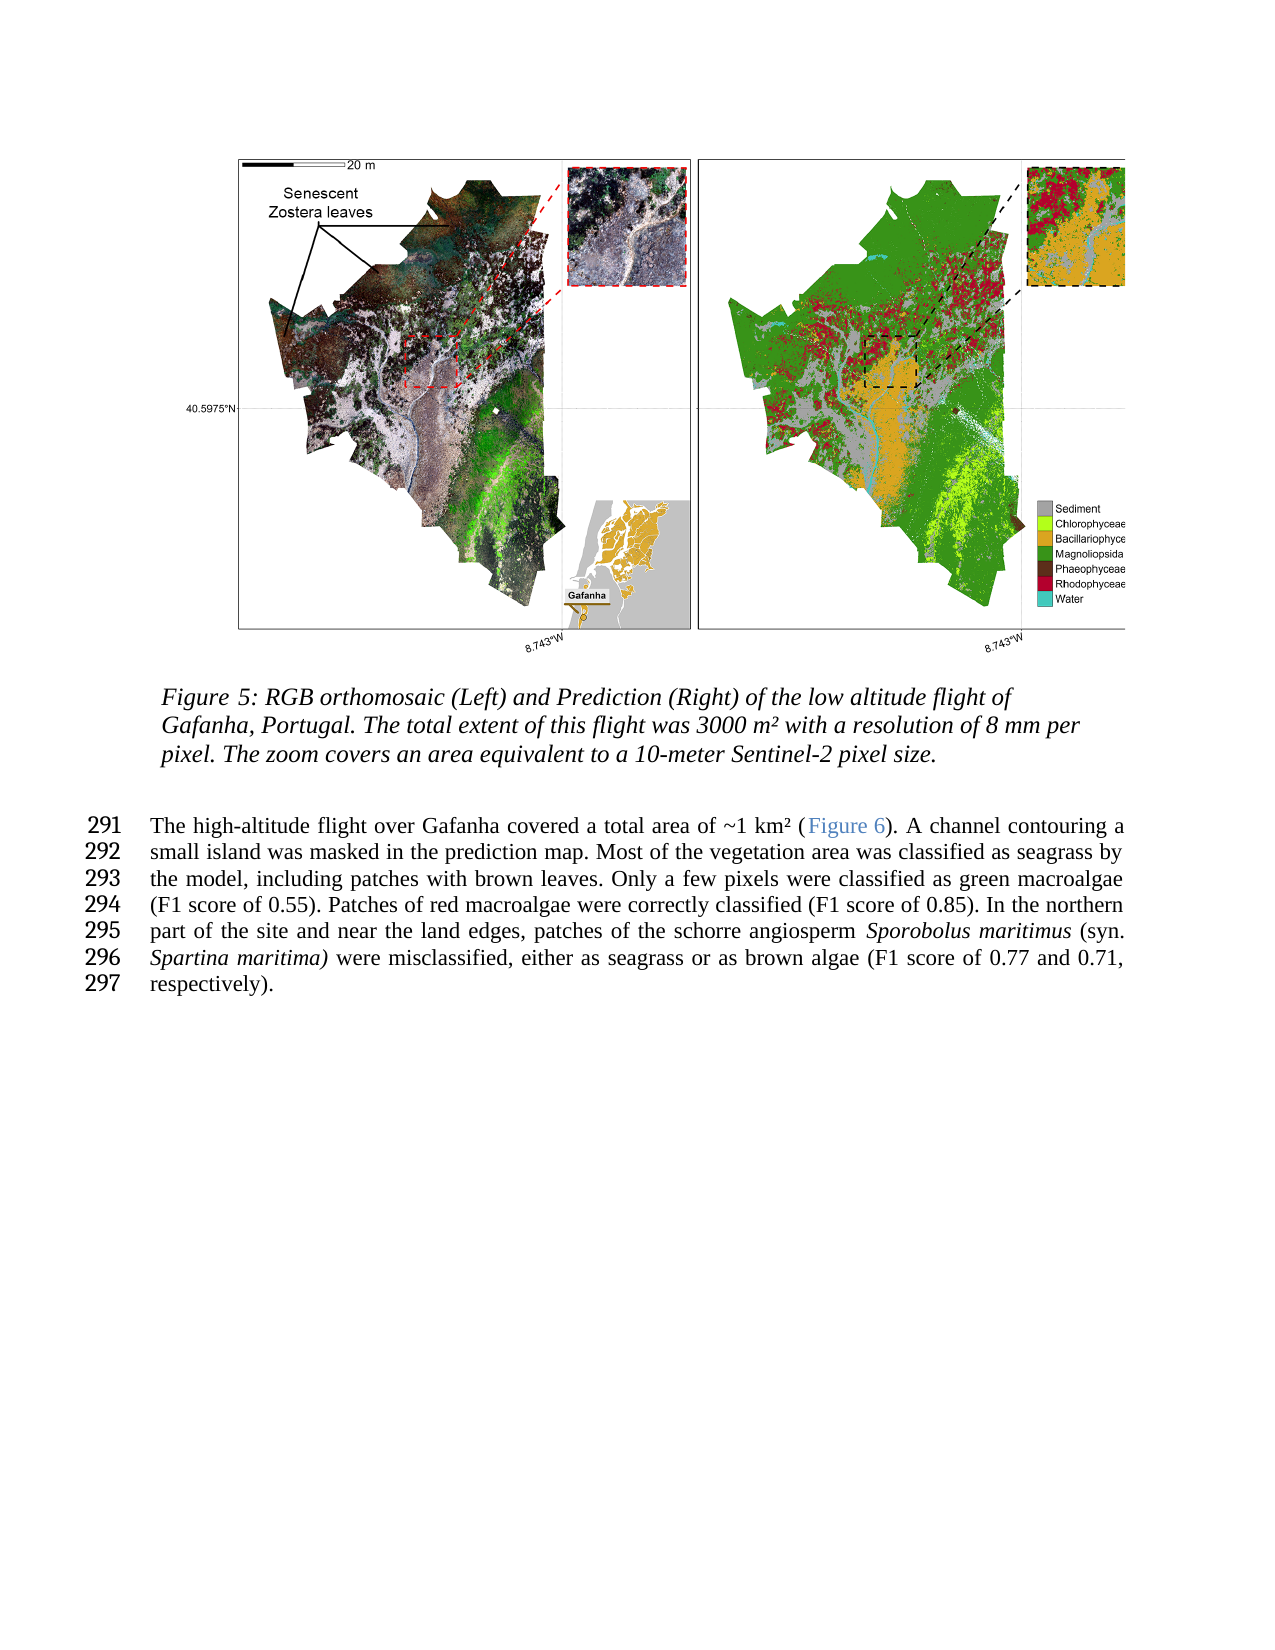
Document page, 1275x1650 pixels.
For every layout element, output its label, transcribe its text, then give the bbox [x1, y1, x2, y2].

text The high-altitude flight over Gafanha covered a total area of ~1 km² (Figure 6). A channel contouring a small island was masked in the prediction map. Most of the vegetation area was classified as seagrass by the model, including patches with brown leaves. Only a few pixels were classified as green macroalgae (F1 score of 0.55). Patches of red macroalgae were correctly classified (F1 score of 0.85). In the northern part of the site and near the land edges, patches of the schorre angiosperm Sporobolus maritimus (syn. Spartina maritima) were misclassified, either as seagrass or as brown algae (F1 score of 0.77 and 0.71, respectively). [150, 812, 1125, 996]
table_header Figure 5: RGB orthomosaic (Left) and Prediction (Right) of the low altitude flight of Gafanha, Portugal. The total extent of this flight was 3000 m² with a resolution of 8 mm per pixel. The zoom covers an area equivalent to a 10-meter Sentinel-2 pixel size. [150, 150, 1125, 793]
picture [180, 153, 1125, 661]
